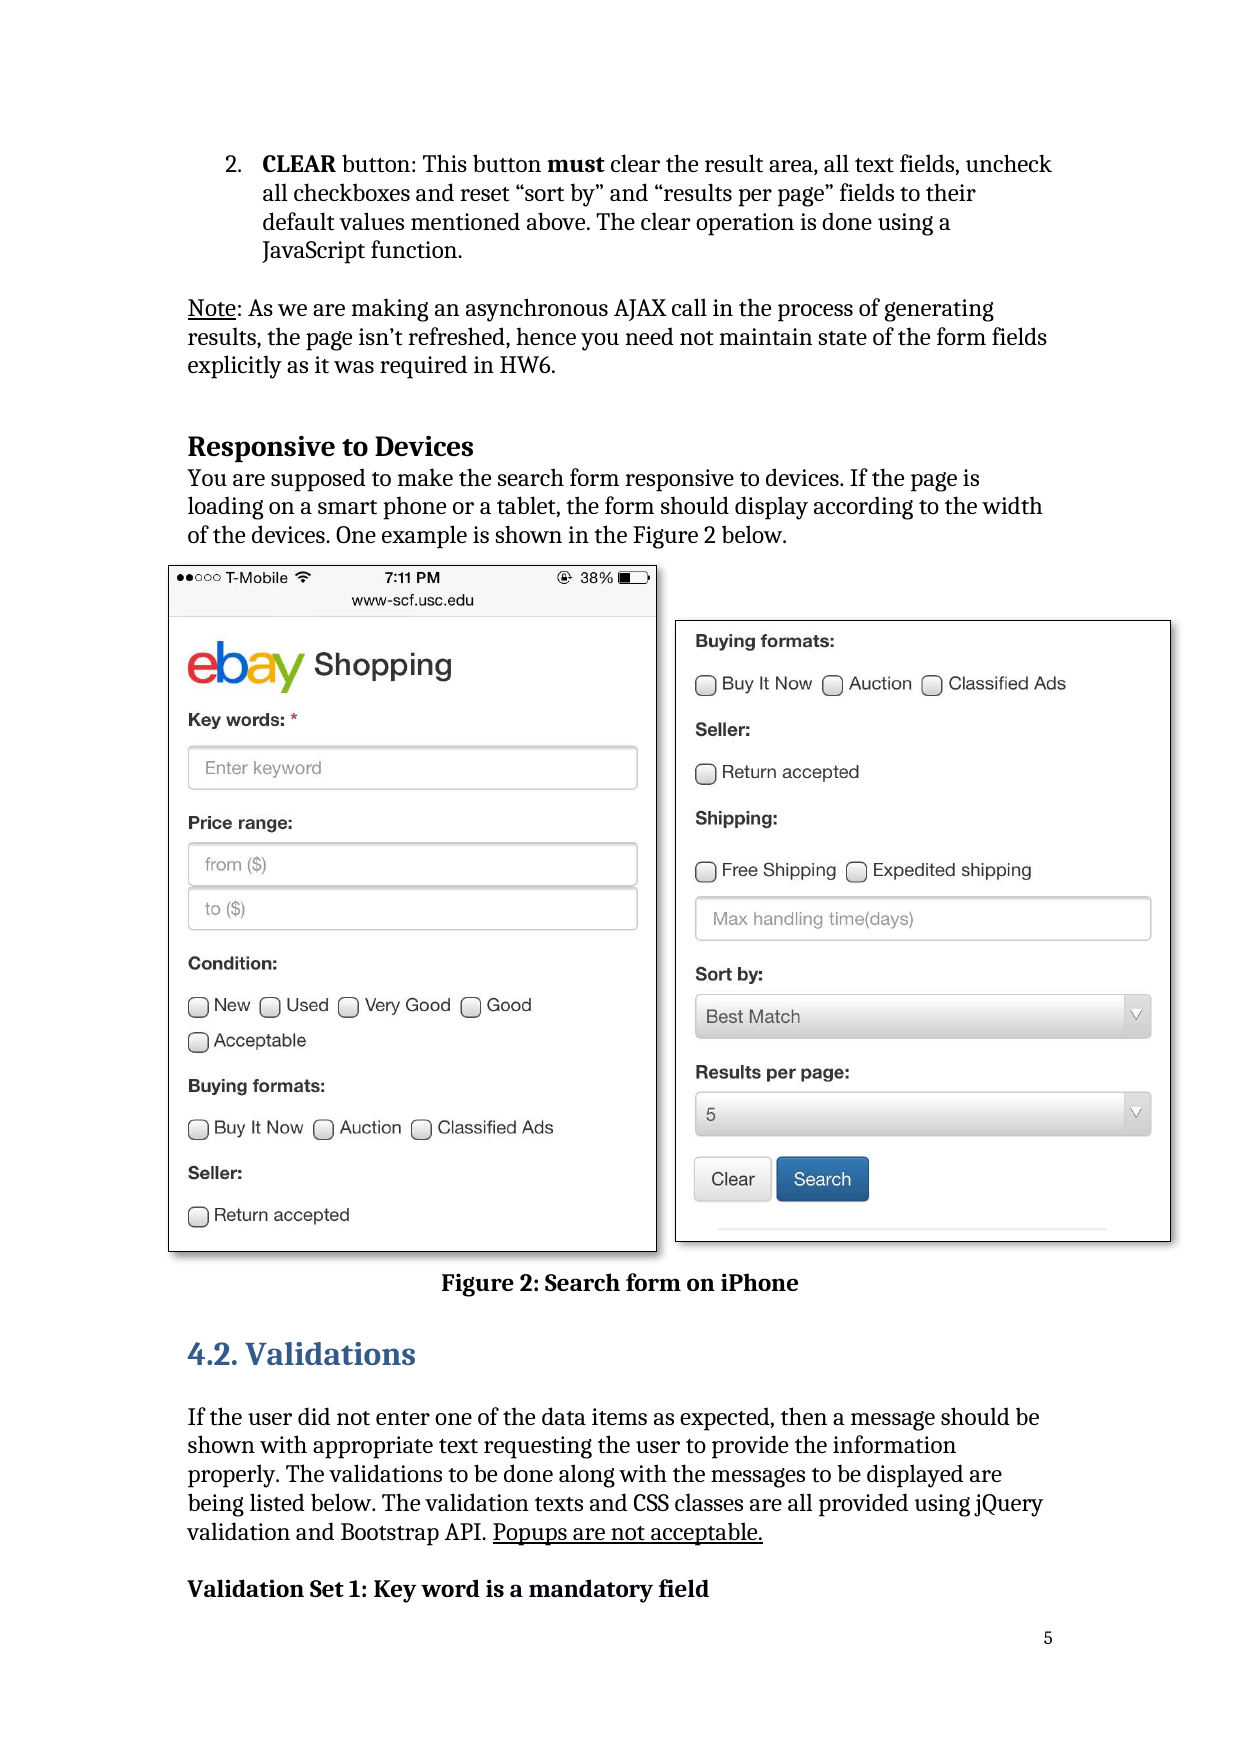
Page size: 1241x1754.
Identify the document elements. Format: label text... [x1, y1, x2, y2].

text If the user did not enter one of the data items as expected, then a message should be shown with appropriate text requesting the user to provide the information properly. The validations to be done along with the messages to be displayed are being listed below. The validation texts and CSS classes are all provided using jQuery validation and Bootstrap API. Popups are not acceptable. [187, 1403, 1053, 1546]
subtitle Responsive to Devices [187, 430, 1053, 463]
text Validation Set 1: Key word is a mandatory field [187, 1575, 1053, 1604]
text You are supposed to make the search form responsive to devices. If the page is loading on a smart phone or a tablet, the form should display according to the width of the devices. One example is shown in the Figure 2 below. [187, 463, 1053, 550]
picture [169, 566, 656, 1251]
picture [676, 621, 1170, 1241]
list CLEAR button: This button must clear the result area, all text fields, uncheck all checkboxes and reset “sort by” and “results per page” fields to their default values mentioned above. The clear operation is done using a JavaScript function. [225, 150, 1053, 265]
text Note: As we are making an asynchronous AJAX call in the process of generating results, the page isn’t refreshed, hence you need not maintain state of the form fields explicitly as it was required in HW6. [187, 294, 1053, 380]
text 4.2. Validations [187, 1336, 1053, 1374]
text Figure 2: Search form on iPhone [187, 1268, 1053, 1297]
